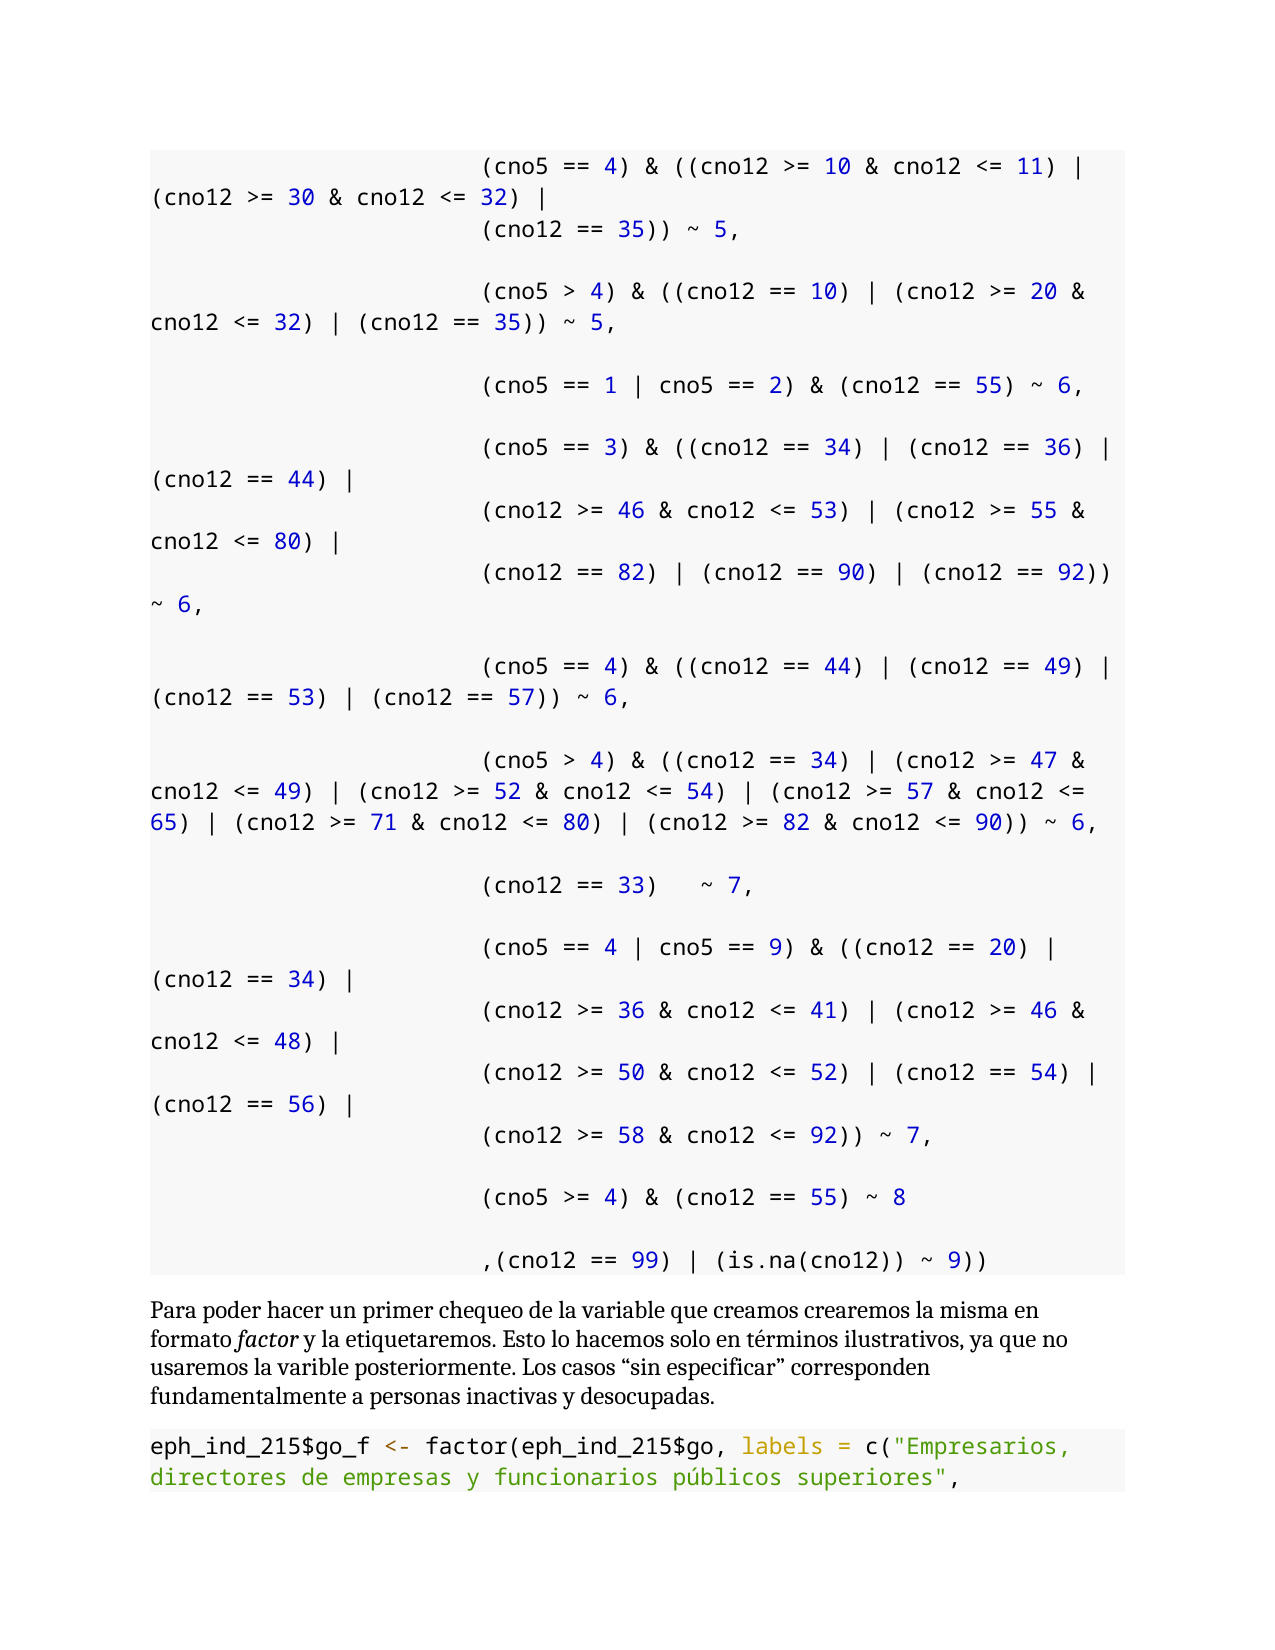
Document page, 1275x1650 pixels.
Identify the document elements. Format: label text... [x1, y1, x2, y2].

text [150, 150, 1125, 1275]
text Para poder hacer un primer chequeo de la variable que creamos crearemos la misma en formato factor y la etiquetaremos. Esto lo hacemos solo en términos ilustrativos, ya que no usaremos la varible posteriormente. Los casos “sin especificar” corresponden fundamentalmente a personas inactivas y desocupadas. [150, 1296, 1125, 1411]
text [150, 1429, 1125, 1492]
